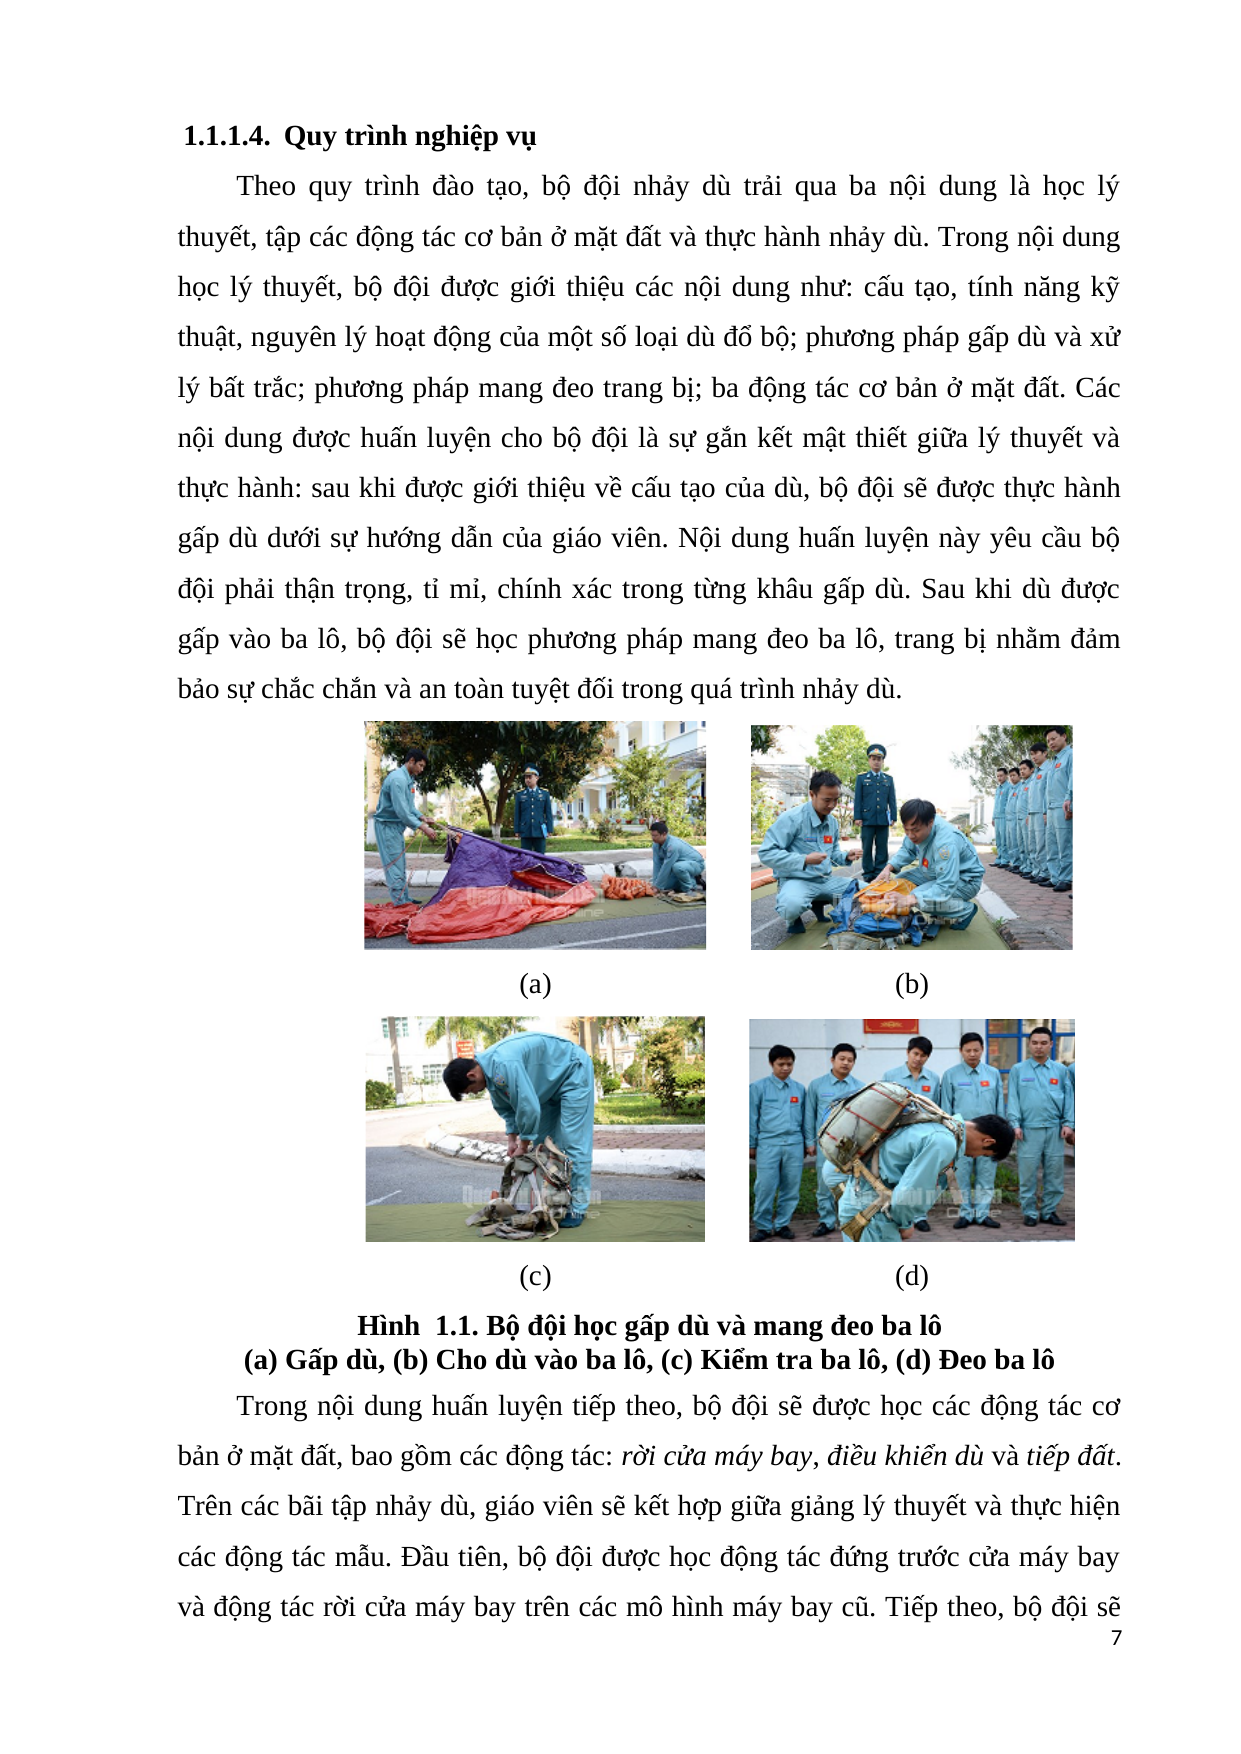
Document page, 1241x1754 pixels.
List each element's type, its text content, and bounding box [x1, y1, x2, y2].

picture [365, 1016, 705, 1242]
table_cell (d) [727, 1017, 1096, 1308]
table_header (b) [727, 722, 1096, 1017]
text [177, 1388, 1122, 1623]
text Quy trình nghiệp vụ [183, 118, 1122, 152]
picture [748, 1019, 1075, 1242]
picture [364, 721, 707, 950]
picture [751, 724, 1073, 950]
text Theo quy trình đào tạo, bộ đội nhảy dù trải qua ba nội dung là học lý thuyết, tập các động tác cơ bản ở mặt đất và thực hành nhảy dù. Trong nội dung học lý thuyết, bộ đội được giới thiệu các nội dung như: cấu tạo, tính năng kỹ thuật, nguyên lý hoạt động của một số loại dù đổ bộ; phương pháp gấp dù và xử lý bất trắc; phương pháp mang đeo trang bị; ba động tác cơ bản ở mặt đất. Các nội dung được huấn luyện cho bộ đội là sự gắn kết mật thiết giữa lý thuyết và thực hành: sau khi được giới thiệu về cấu tạo của dù, bộ đội sẽ được thực hành gấp dù dưới sự hướng dẫn của giáo viên. Nội dung huấn luyện này yêu cầu bộ đội phải thận trọng, tỉ mỉ, chính xác trong từng khâu gấp dù. Sau khi dù được gấp vào ba lô, bộ đội sẽ học phương pháp mang đeo ba lô, trang bị nhằm đảm bảo sự chắc chắn và an toàn tuyệt đối trong quá trình nhảy dù. [177, 168, 1122, 705]
table_cell (c) [343, 1017, 727, 1308]
table_header (a) [343, 722, 727, 1017]
